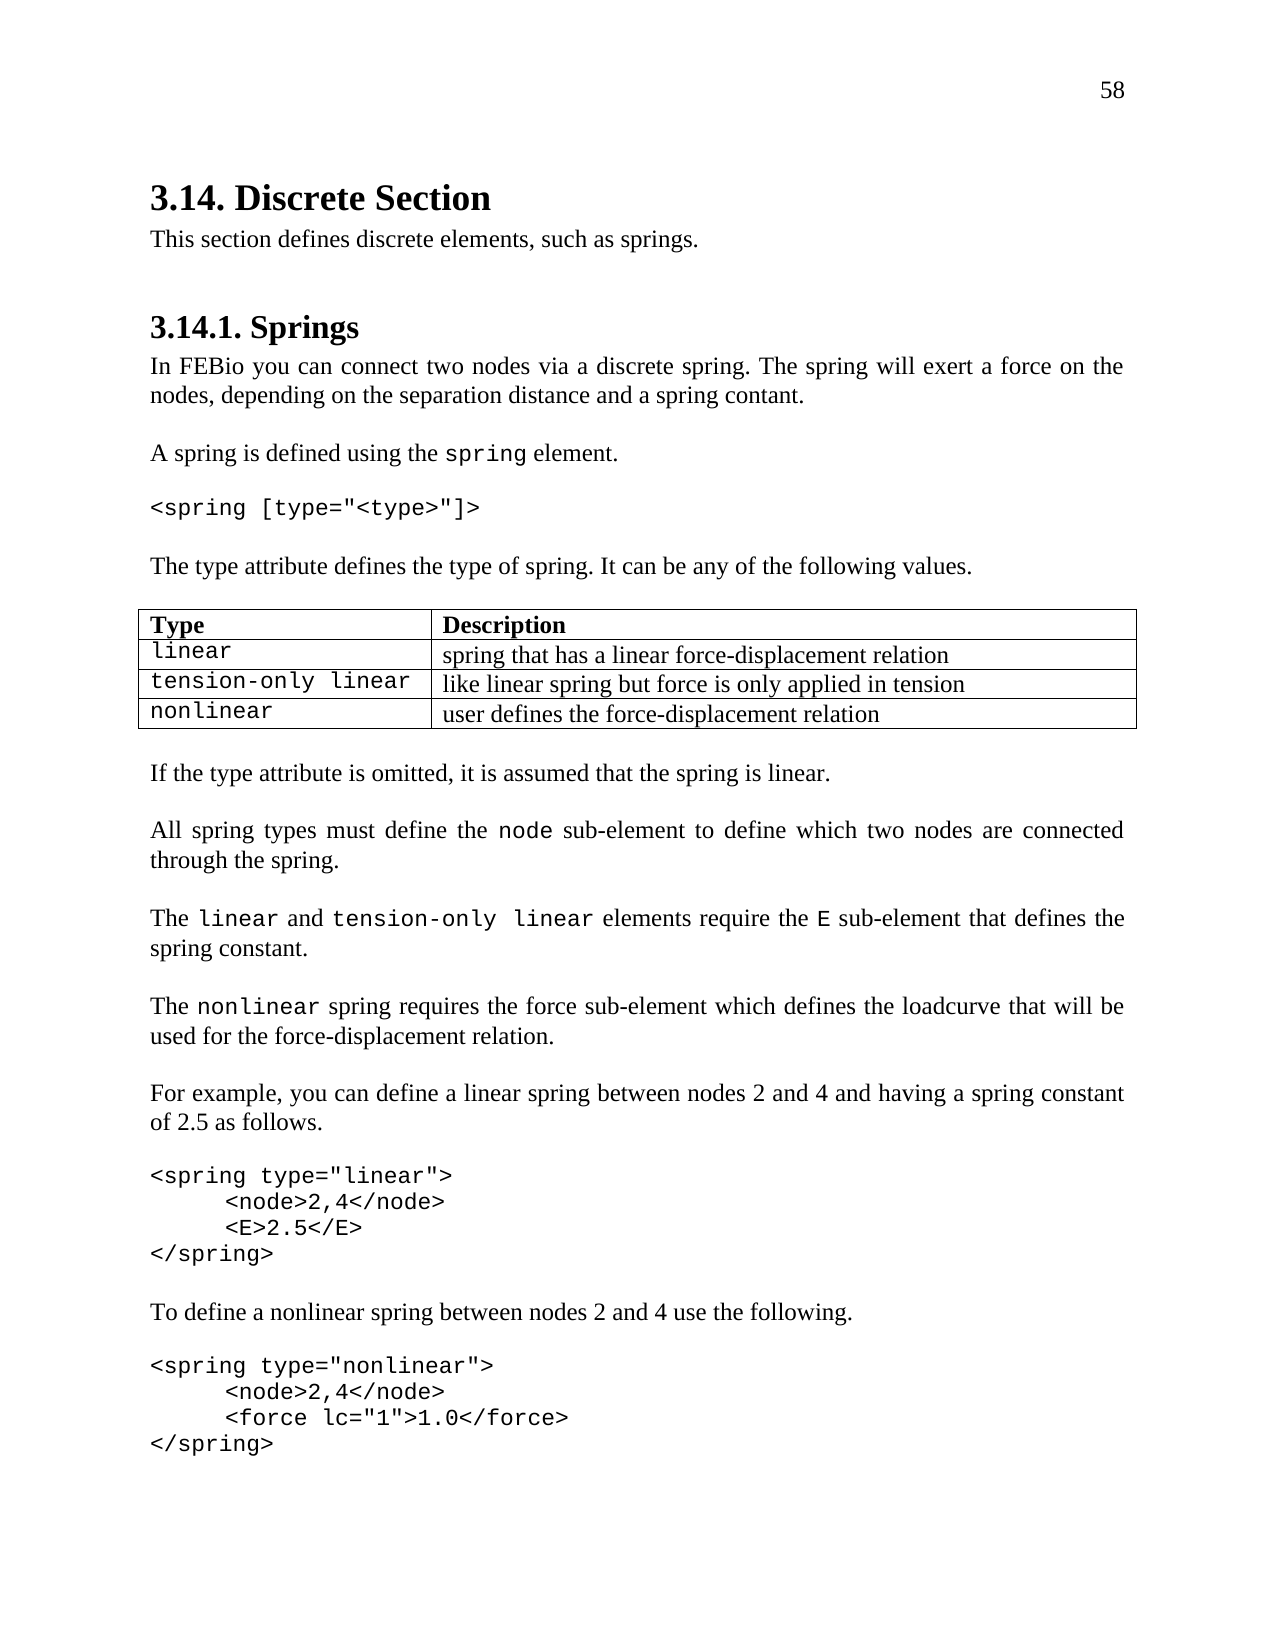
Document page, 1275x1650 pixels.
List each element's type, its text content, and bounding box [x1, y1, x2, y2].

text <spring type="linear"> [150, 1165, 1125, 1191]
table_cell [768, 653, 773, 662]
subtitle Springs [150, 307, 1125, 345]
text All spring types must define the node sub-element to define which two nodes are connected through the spring. [150, 815, 1125, 874]
text <E>2.5</E> [150, 1217, 1125, 1242]
text <spring type="nonlinear"> [150, 1355, 1125, 1381]
subtitle Discrete Section [150, 175, 1125, 218]
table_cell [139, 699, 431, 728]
text The type attribute defines the type of spring. It can be any of the following values. [150, 551, 1125, 580]
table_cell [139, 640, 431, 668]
text For example, you can define a linear spring between nodes 2 and 4 and having a spring constant of 2.5 as follows. [150, 1078, 1125, 1136]
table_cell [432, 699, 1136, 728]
text To define a nonlinear spring between nodes 2 and 4 use the following. [150, 1297, 1125, 1326]
text </spring> [150, 1242, 1125, 1268]
text In FEBio you can connect two nodes via a discrete spring. The spring will exert a force on the nodes, depending on the separation distance and a spring contant. [150, 351, 1125, 409]
text A spring is defined using the spring element. [150, 438, 1125, 468]
text <spring [type="<type>"]> [150, 497, 1125, 523]
text <node>2,4</node> [150, 1191, 1125, 1217]
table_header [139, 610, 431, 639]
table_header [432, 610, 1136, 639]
text If the type attribute is omitted, it is assumed that the spring is linear. [150, 758, 1125, 787]
text The linear and tension-only linear elements require the E sub-element that defines the spring constant. [150, 903, 1125, 962]
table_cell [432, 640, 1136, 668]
text <force lc="1">1.0</force> [150, 1407, 1125, 1432]
text The nonlinear spring requires the force sub-element which defines the loadcurve that will be used for the force-displacement relation. [150, 991, 1125, 1050]
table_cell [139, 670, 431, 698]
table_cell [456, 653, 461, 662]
text </spring> [150, 1432, 1125, 1458]
text This section defines discrete elements, such as springs. [150, 224, 1125, 253]
text <node>2,4</node> [150, 1381, 1125, 1407]
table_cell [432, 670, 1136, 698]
